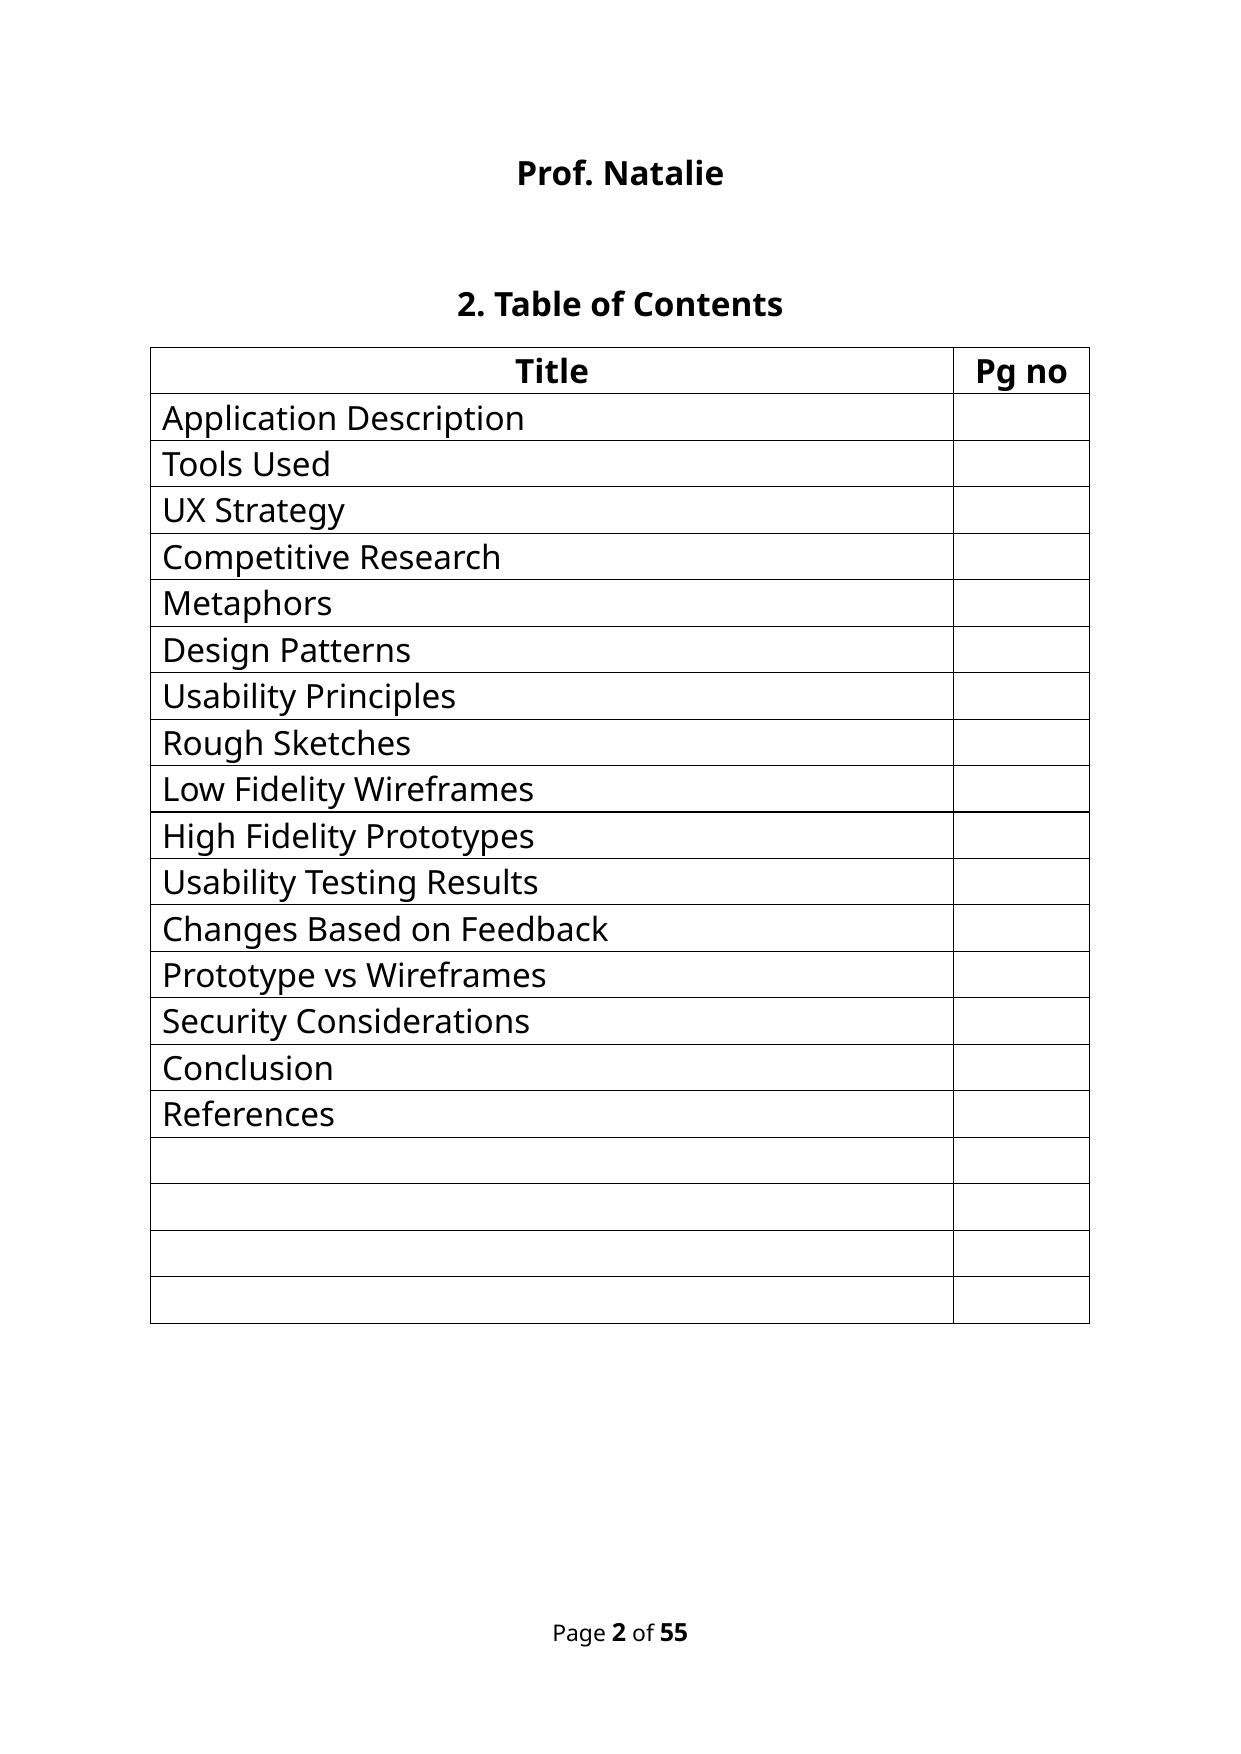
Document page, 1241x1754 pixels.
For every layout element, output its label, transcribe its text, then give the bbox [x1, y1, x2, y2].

table_cell Metaphors [151, 580, 953, 626]
table_cell [151, 1231, 953, 1276]
table_cell [954, 952, 1089, 997]
table_cell [954, 859, 1089, 904]
table_cell [954, 441, 1089, 486]
table_cell [151, 1184, 953, 1229]
table_cell [954, 813, 1089, 858]
table_cell Conclusion [151, 1045, 953, 1090]
table_cell [954, 905, 1089, 951]
table_cell [954, 1045, 1089, 1090]
table_cell [954, 627, 1089, 672]
table_cell Changes Based on Feedback [151, 905, 953, 951]
table_cell Low Fidelity Wireframes [151, 766, 953, 811]
table_cell [954, 534, 1089, 579]
table_cell Usability Testing Results [151, 859, 953, 904]
table_cell Prototype vs Wireframes [151, 952, 953, 997]
text 2. Table of Contents [150, 281, 1090, 327]
table_cell [954, 1231, 1089, 1276]
table_cell [954, 1138, 1089, 1183]
table_cell [954, 1184, 1089, 1229]
table_cell [954, 1091, 1089, 1137]
table_cell [954, 394, 1089, 440]
table_cell [954, 766, 1089, 811]
table_cell [954, 673, 1089, 718]
table_cell High Fidelity Prototypes [151, 813, 953, 858]
table_cell Tools Used [151, 441, 953, 486]
text Prof. Natalie [150, 150, 1090, 195]
table_cell References [151, 1091, 953, 1137]
table_cell Security Considerations [151, 998, 953, 1044]
table_header Title [151, 348, 953, 393]
table_cell Design Patterns [151, 627, 953, 672]
table_header Pg no [954, 348, 1089, 393]
table_cell Rough Sketches [151, 720, 953, 765]
table_cell Usability Principles [151, 673, 953, 718]
table_cell Competitive Research [151, 534, 953, 579]
table_cell [151, 1277, 953, 1322]
table_cell [151, 1138, 953, 1183]
table_cell [954, 1277, 1089, 1322]
table_cell [954, 487, 1089, 533]
table_cell [954, 720, 1089, 765]
table_cell Application Description [151, 394, 953, 440]
table_cell [954, 998, 1089, 1044]
table_cell UX Strategy [151, 487, 953, 533]
table_cell [954, 580, 1089, 626]
